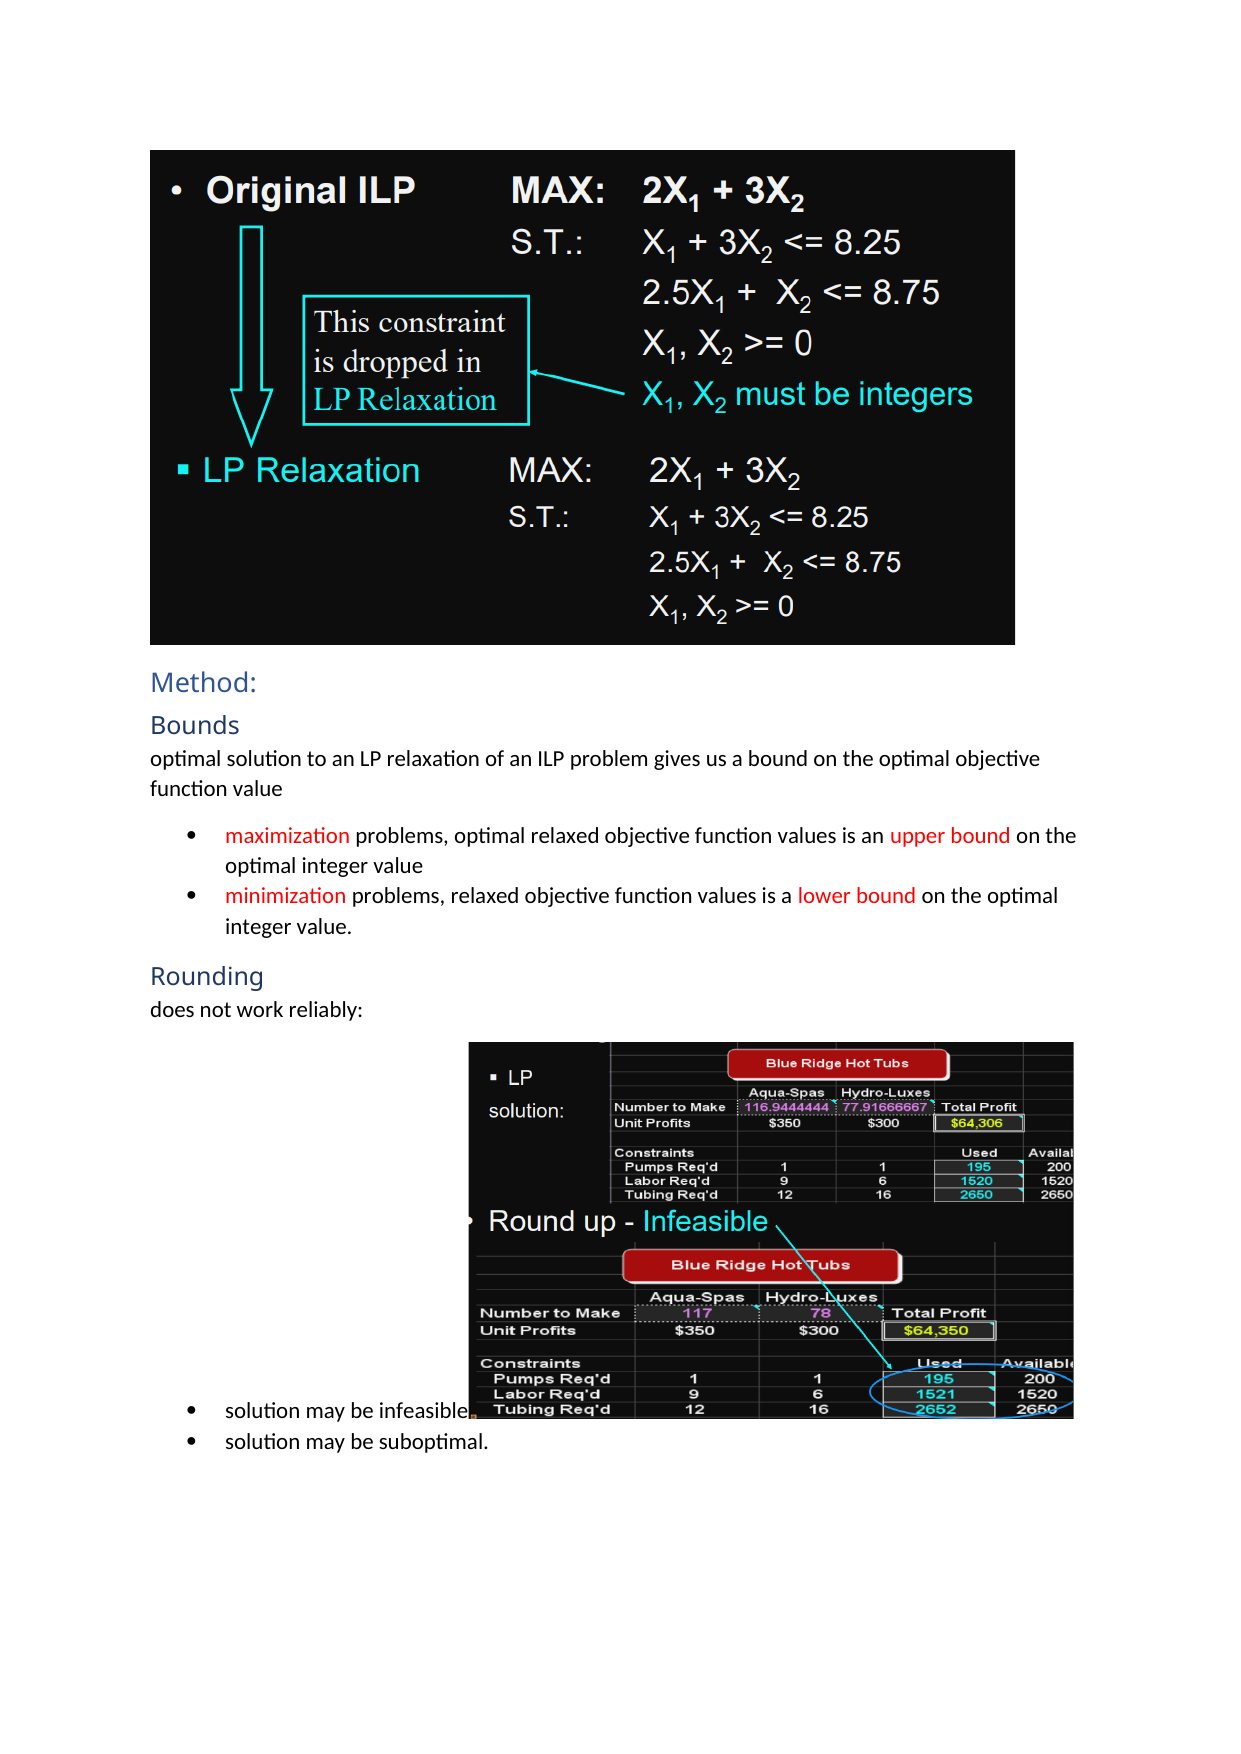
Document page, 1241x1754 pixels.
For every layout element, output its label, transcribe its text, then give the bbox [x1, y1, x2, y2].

subtitle Method: [150, 663, 1090, 700]
text optimal solution to an LP relaxation of an ILP problem gives us a bound on the optimal objective function value [150, 744, 1090, 802]
picture [150, 150, 1016, 645]
list solution may be suboptimal. [187, 1427, 1090, 1455]
text does not work reliably: [150, 996, 1090, 1023]
subtitle Rounding [150, 959, 1090, 993]
subtitle Bounds [150, 707, 1090, 741]
list minimization problems, relaxed objective function values is a lower bound on the optimal integer value. [187, 882, 1090, 940]
list maximization problems, optimal relaxed objective function values is an upper bound on the optimal integer value [187, 821, 1090, 879]
picture [468, 1042, 1074, 1419]
